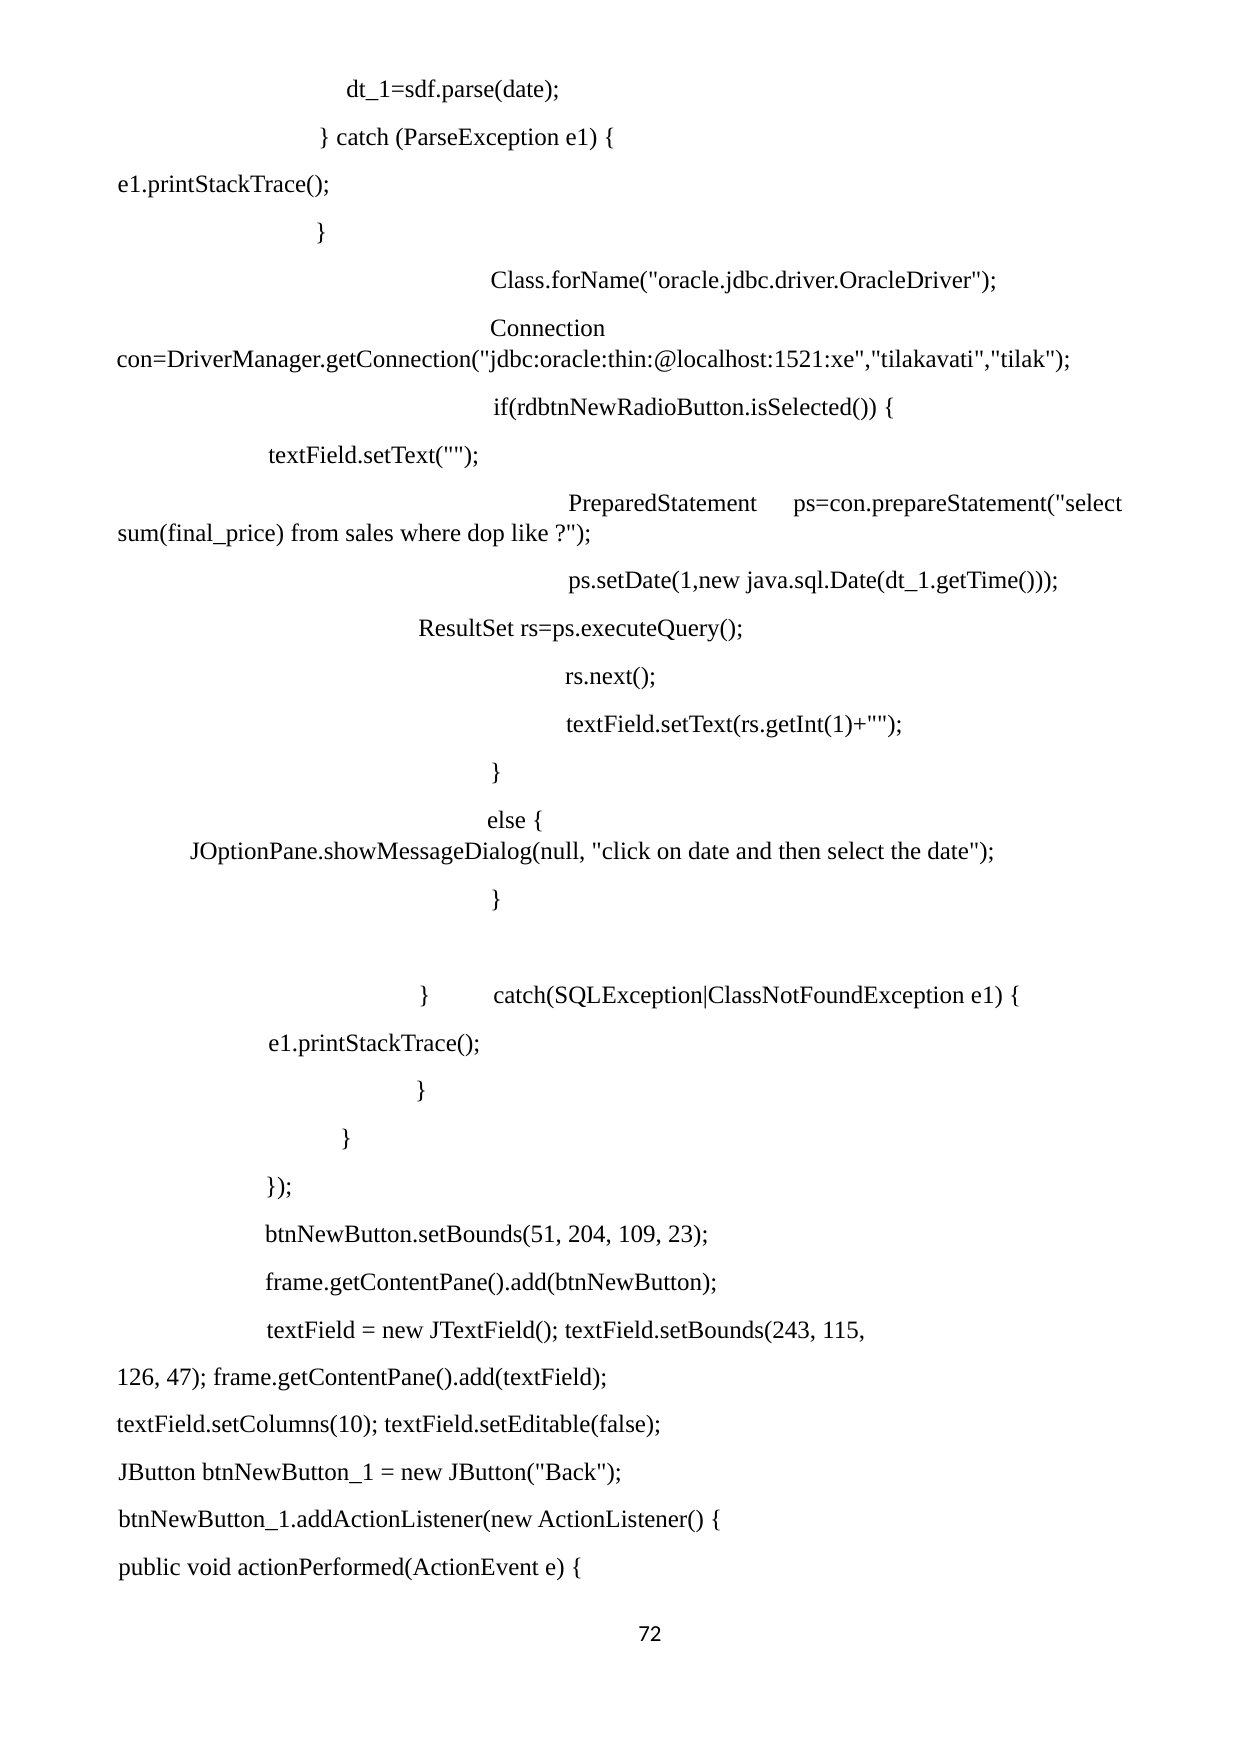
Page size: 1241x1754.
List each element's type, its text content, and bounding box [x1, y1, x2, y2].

text } catch(SQLException|ClassNotFoundException e1) { e1.printStackTrace(); [116, 980, 1183, 1056]
text } [116, 884, 1189, 912]
text Connection [116, 313, 1189, 342]
text rs.next(); [116, 661, 1189, 690]
text }); [116, 1171, 1189, 1200]
text frame.getContentPane().add(btnNewButton); [118, 1267, 1189, 1296]
text textField.setText(rs.getInt(1)+""); [116, 709, 1189, 738]
text } [116, 1123, 1189, 1152]
text if(rdbtnNewRadioButton.isSelected()) { textField.setText(""); [116, 392, 1114, 468]
text PreparedStatement ps=con.prepareStatement("select sum(final_price) from sales where dop like ?"); [116, 488, 1183, 546]
text dt_1=sdf.parse(date); [116, 74, 1189, 102]
text else { [116, 805, 1189, 833]
text } catch (ParseException e1) { e1.printStackTrace(); [116, 122, 835, 198]
text con=DriverManager.getConnection("jdbc:oracle:thin:@localhost:1521:xe","tilakavati","tilak"); [116, 344, 1183, 373]
text textField = new JTextField(); textField.setBounds(243, 115, 126, 47); frame.getContentPane().add(textField); textField.setColumns(10); textField.setEditable(false); JButton btnNewButton_1 = new JButton("Back"); btnNewButton_1.addActionListener(new ActionListener() { public void actionPerformed(ActionEvent e) { [116, 1315, 873, 1581]
text } [116, 217, 1189, 246]
text } [116, 1076, 1189, 1104]
text JOptionPane.showMessageDialog(null, "click on date and then select the date"); [116, 836, 1189, 864]
text ps.setDate(1,new java.sql.Date(dt_1.getTime())); ResultSet rs=ps.executeQuery(); [116, 566, 1162, 642]
text } [116, 757, 1189, 786]
text btnNewButton.setBounds(51, 204, 109, 23); [116, 1219, 1189, 1248]
text Class.forName("oracle.jdbc.driver.OracleDriver"); [116, 265, 1189, 294]
